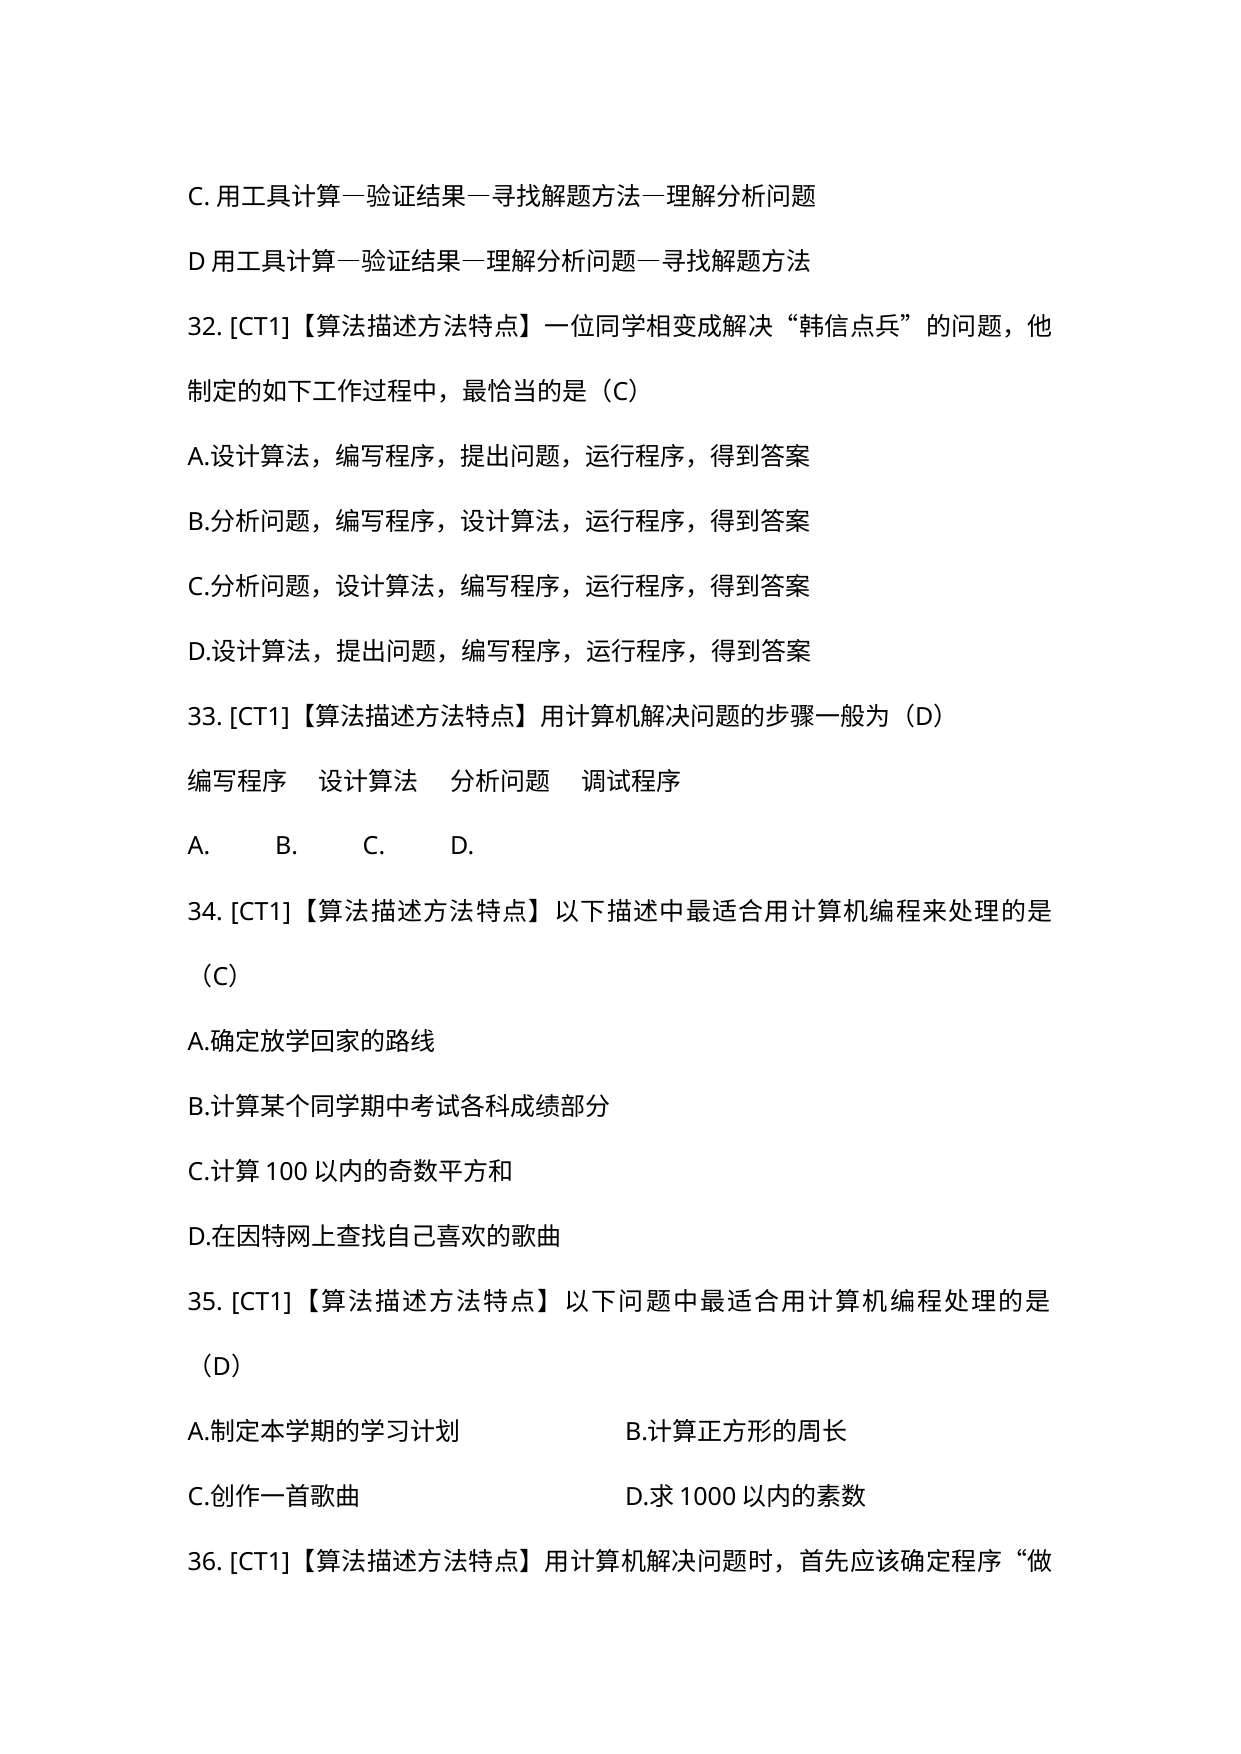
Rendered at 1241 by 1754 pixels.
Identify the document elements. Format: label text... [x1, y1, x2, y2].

text C.分析问题，设计算法，编写程序，运行程序，得到答案 [187, 552, 1053, 617]
text 32. [CT1]【算法描述方法特点】一位同学相变成解决“韩信点兵”的问题，他制定的如下工作过程中，最恰当的是（C） [187, 292, 1053, 422]
text C. 用工具计算—验证结果—寻找解题方法—理解分析问题 [187, 162, 1053, 227]
text D.设计算法，提出问题，编写程序，运行程序，得到答案 [187, 617, 1053, 682]
text A. B. C. D. [187, 812, 1053, 877]
text A.制定本学期的学习计划 B.计算正方形的周长 [187, 1397, 1053, 1462]
text C.计算100以内的奇数平方和 [187, 1137, 1053, 1202]
text C.创作一首歌曲 D.求1000以内的素数 [187, 1462, 1053, 1527]
text 33. [CT1]【算法描述方法特点】用计算机解决问题的步骤一般为（D） [187, 682, 1053, 747]
text A.设计算法，编写程序，提出问题，运行程序，得到答案 [187, 422, 1053, 487]
text A.确定放学回家的路线 [187, 1007, 1053, 1072]
text B.分析问题，编写程序，设计算法，运行程序，得到答案 [187, 487, 1053, 552]
text D用工具计算—验证结果—理解分析问题—寻找解题方法 [187, 227, 1053, 292]
text D.在因特网上查找自己喜欢的歌曲 [187, 1202, 1053, 1267]
text 34. [CT1]【算法描述方法特点】以下描述中最适合用计算机编程来处理的是（C） [187, 877, 1053, 1007]
text 编写程序 设计算法 分析问题 调试程序 [187, 747, 1053, 812]
text B.计算某个同学期中考试各科成绩部分 [187, 1072, 1053, 1137]
text 35. [CT1]【算法描述方法特点】以下问题中最适合用计算机编程处理的是（D） [187, 1267, 1053, 1397]
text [187, 1527, 1053, 1592]
